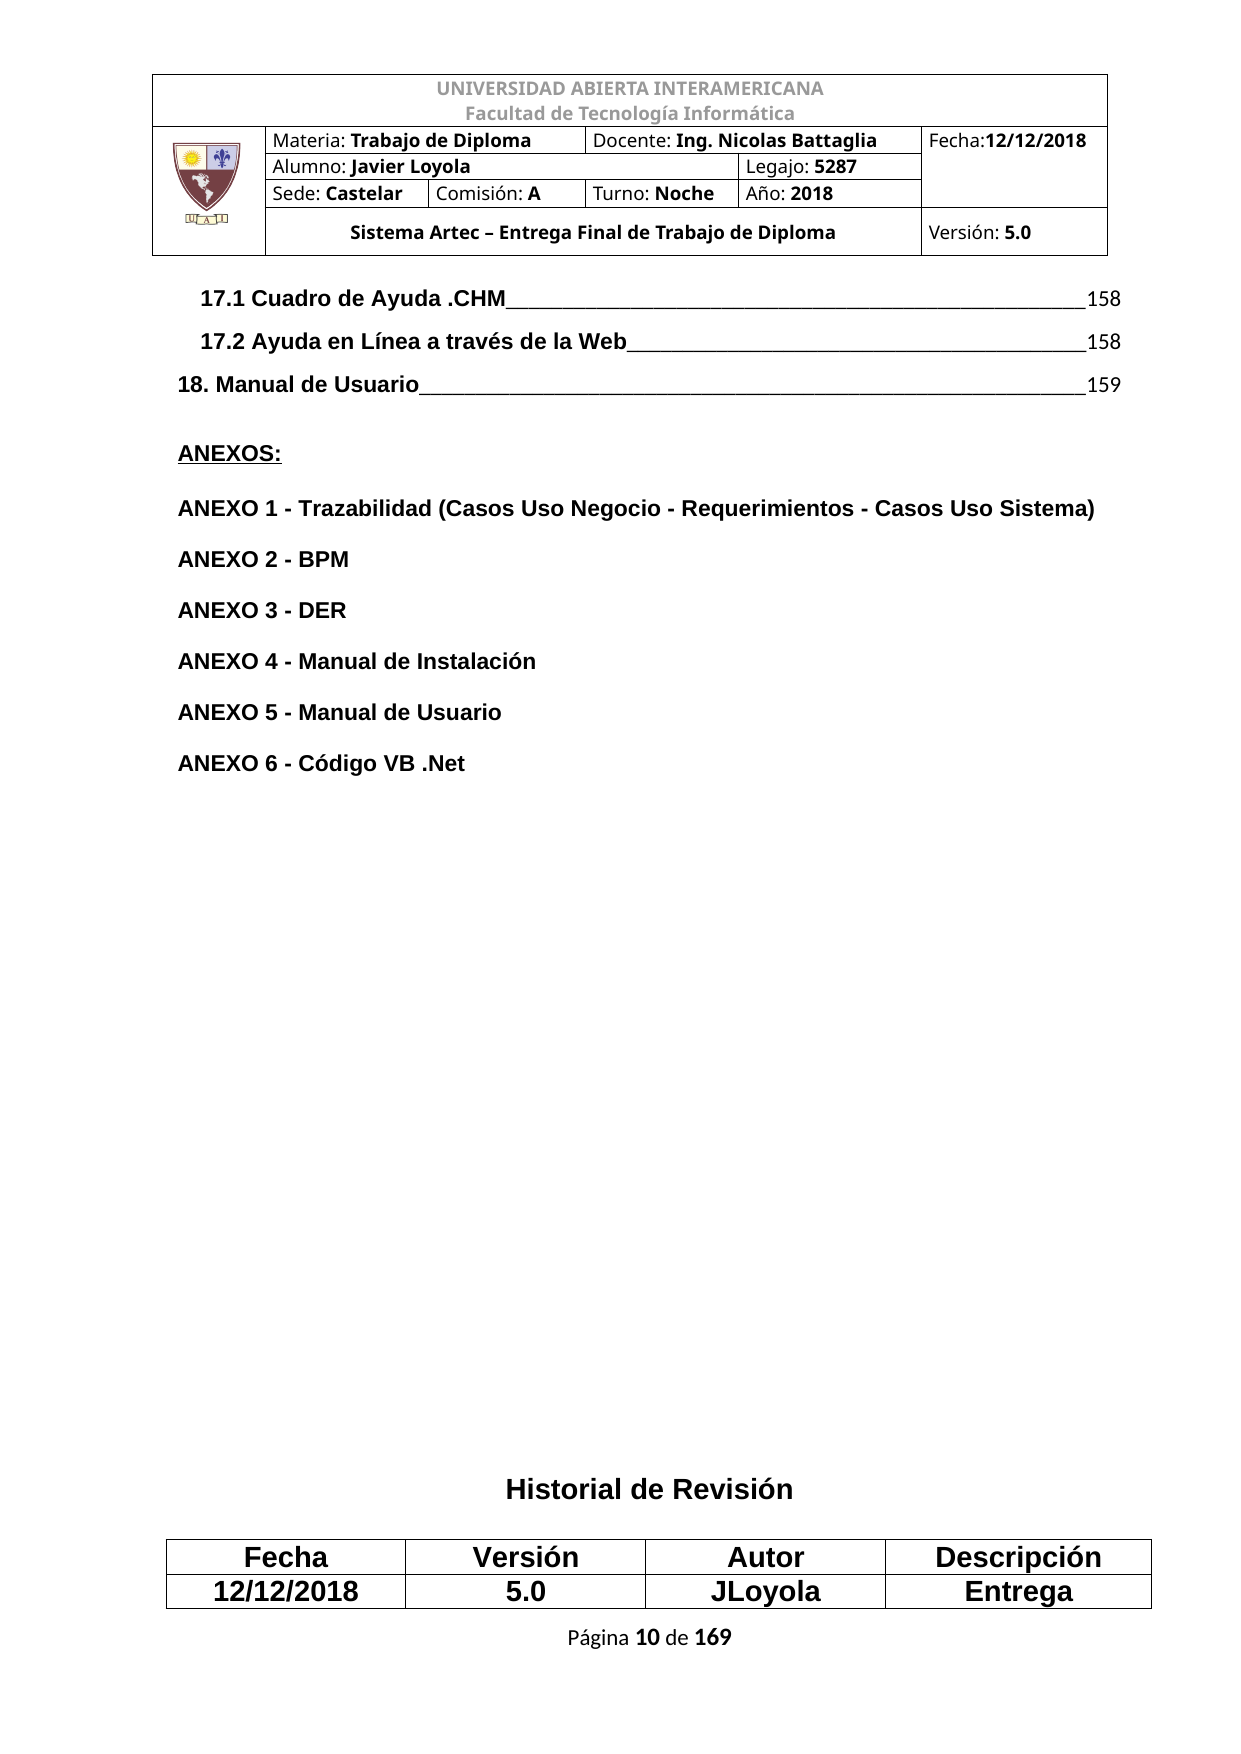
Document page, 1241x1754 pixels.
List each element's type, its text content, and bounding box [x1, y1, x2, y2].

table_cell Entrega Recuperatorio [886, 1575, 1151, 1608]
text 17.1 Cuadro de Ayuda .CHM 158 [200, 284, 1122, 312]
text 17.2 Ayuda en Línea a través de la Web 158 [200, 327, 1122, 355]
table_cell JLoyola [646, 1575, 885, 1608]
table_header Versión [406, 1540, 645, 1573]
text ANEXO 4 - Manual de Instalación [177, 648, 1122, 674]
text ANEXO 6 - Código VB .Net [177, 750, 1122, 776]
table_cell 12/12/2018 [167, 1575, 405, 1608]
text ANEXOS: [177, 440, 1122, 467]
table_cell 5.0 [406, 1575, 645, 1608]
text 18. Manual de Usuario 159 [177, 370, 1122, 398]
text ANEXO 1 - Trazabilidad (Casos Uso Negocio - Requerimientos - Casos Uso Sistema) [177, 495, 1122, 521]
text ANEXO 5 - Manual de Usuario [177, 699, 1122, 725]
table_header Fecha [167, 1540, 405, 1573]
text ANEXO 2 - BPM [177, 546, 1122, 572]
picture [157, 136, 257, 228]
table_header Descripción [886, 1540, 1151, 1573]
text ANEXO 3 - DER [177, 597, 1122, 623]
text Historial de Revisión [177, 1472, 1122, 1505]
table_header Autor [646, 1540, 885, 1573]
